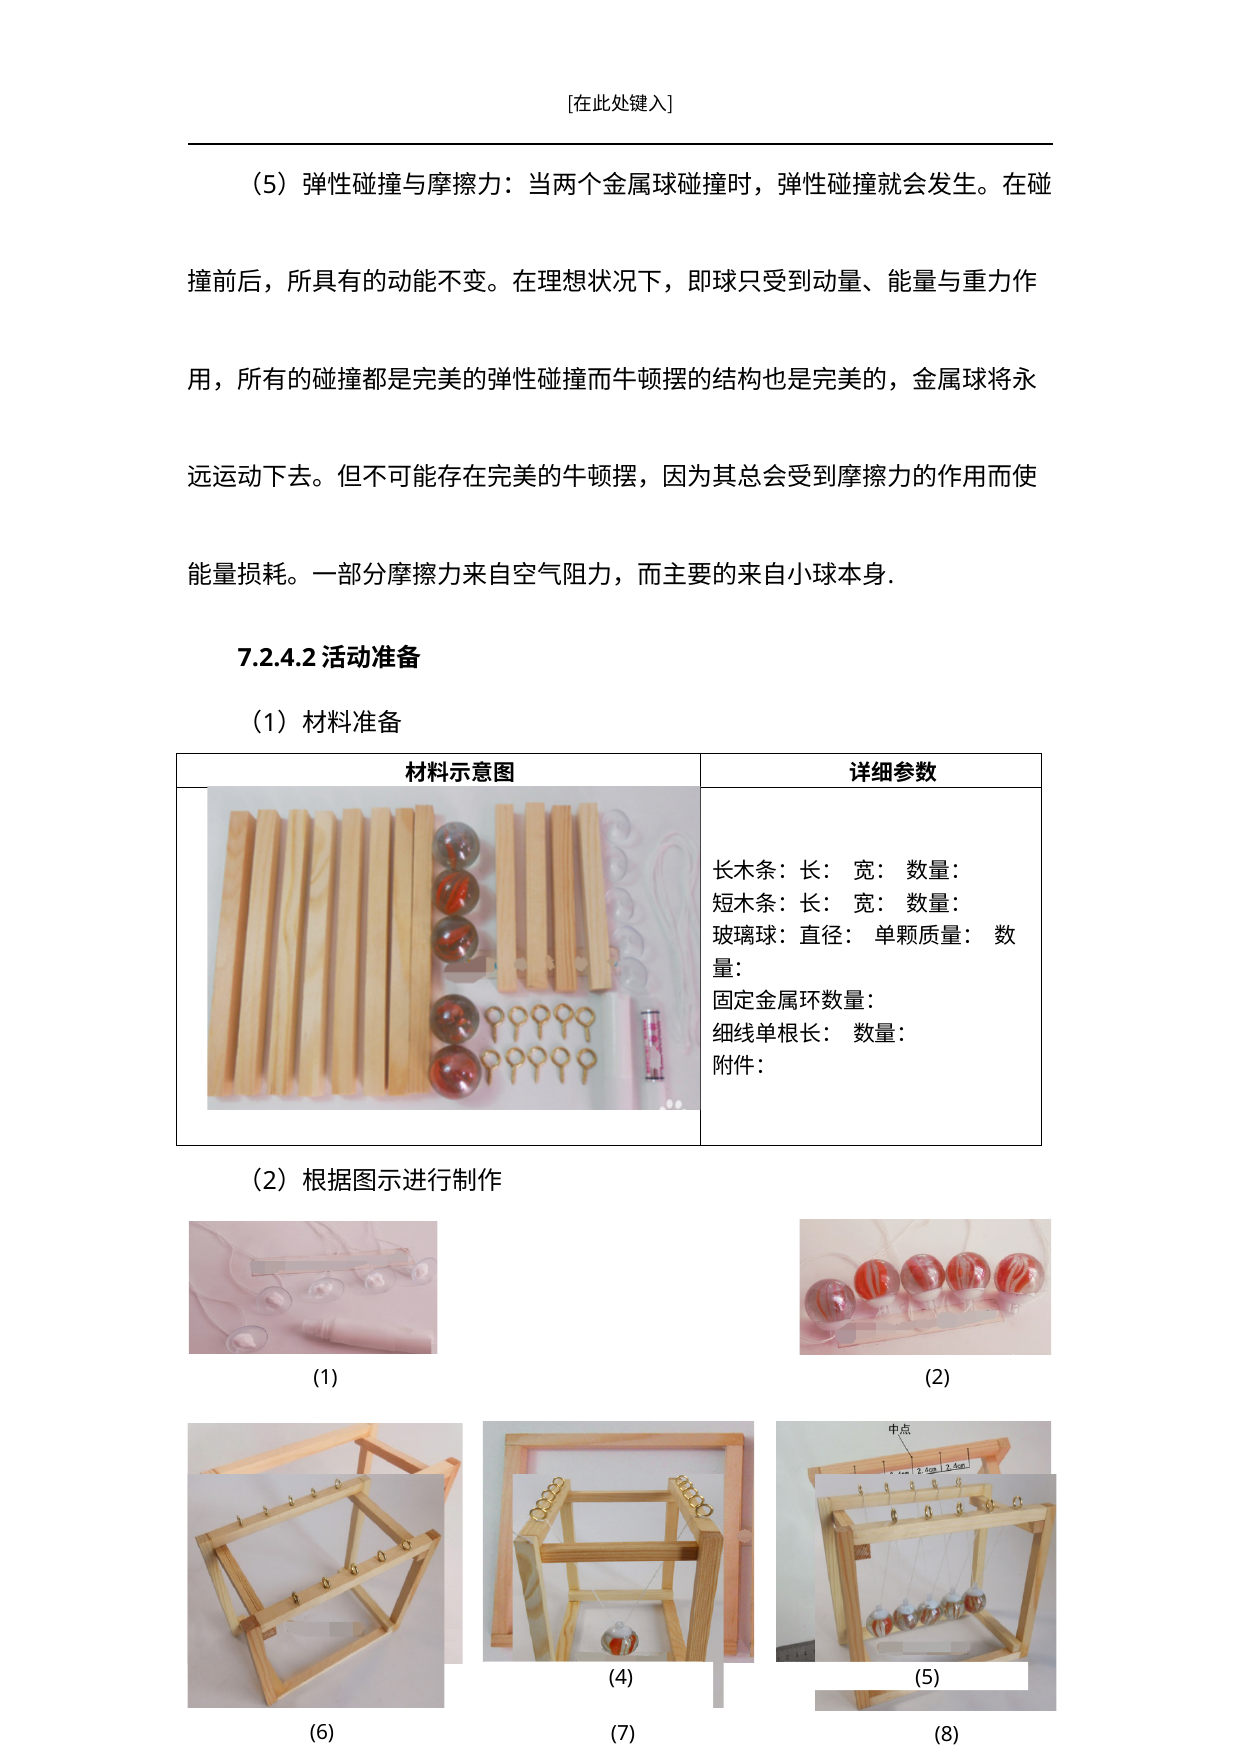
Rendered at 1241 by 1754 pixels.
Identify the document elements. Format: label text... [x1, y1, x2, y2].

table_header 详细参数 [701, 754, 1041, 787]
picture [187, 1221, 438, 1353]
picture [207, 786, 701, 1110]
picture [799, 1219, 1052, 1355]
table_cell [177, 788, 700, 1145]
text （5）弹性碰撞与摩擦力：当两个金属球碰撞时，弹性碰撞就会发生。在碰撞前后，所具有的动能不变。在理想状况下，即球只受到动量、能量与重力作用，所有的碰撞都是完美的弹性碰撞而牛顿摆的结构也是完美的，金属球将永远运动下去。但不可能存在完美的牛顿摆，因为其总会受到摩擦力的作用而使能量损耗。一部分摩擦力来自空气阻力，而主要的来自小球本身. [187, 150, 1053, 605]
picture [187, 1423, 463, 1708]
picture [482, 1421, 755, 1708]
table_header 材料示意图 [177, 754, 700, 787]
text 7.2.4.2活动准备 [187, 623, 1053, 688]
table_cell 长木条：长： 宽： 数量： 短木条：长： 宽： 数量： 玻璃球：直径： 单颗质量： 数量： 固定金属环数量： 细线单根长： 数量： 附件： [701, 788, 1041, 1145]
text （1）材料准备 [187, 688, 1053, 753]
text （2）根据图示进行制作 [187, 1146, 1053, 1211]
picture [776, 1421, 1057, 1711]
